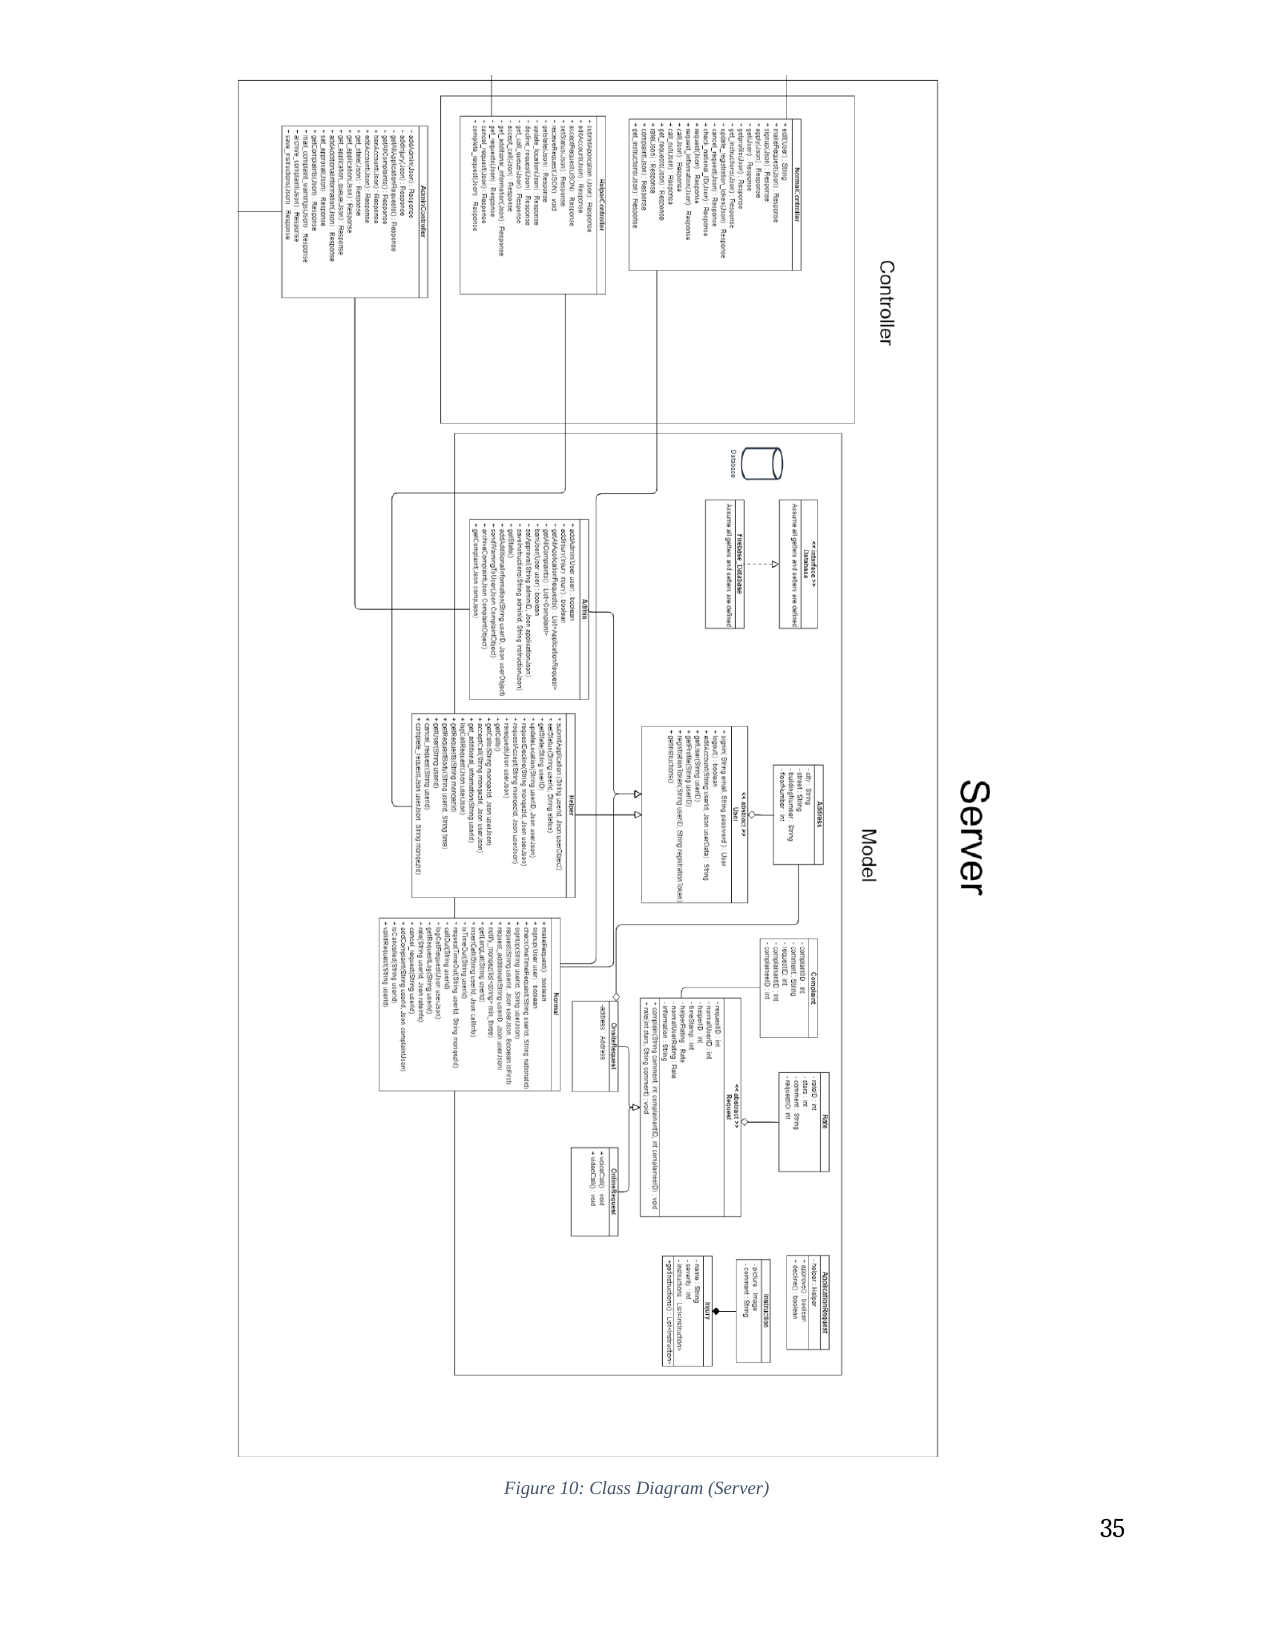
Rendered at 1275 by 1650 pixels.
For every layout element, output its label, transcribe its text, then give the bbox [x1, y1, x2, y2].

text Figure 10: Class Diagram (Server) [150, 1477, 1125, 1498]
picture [237, 75, 1044, 1454]
